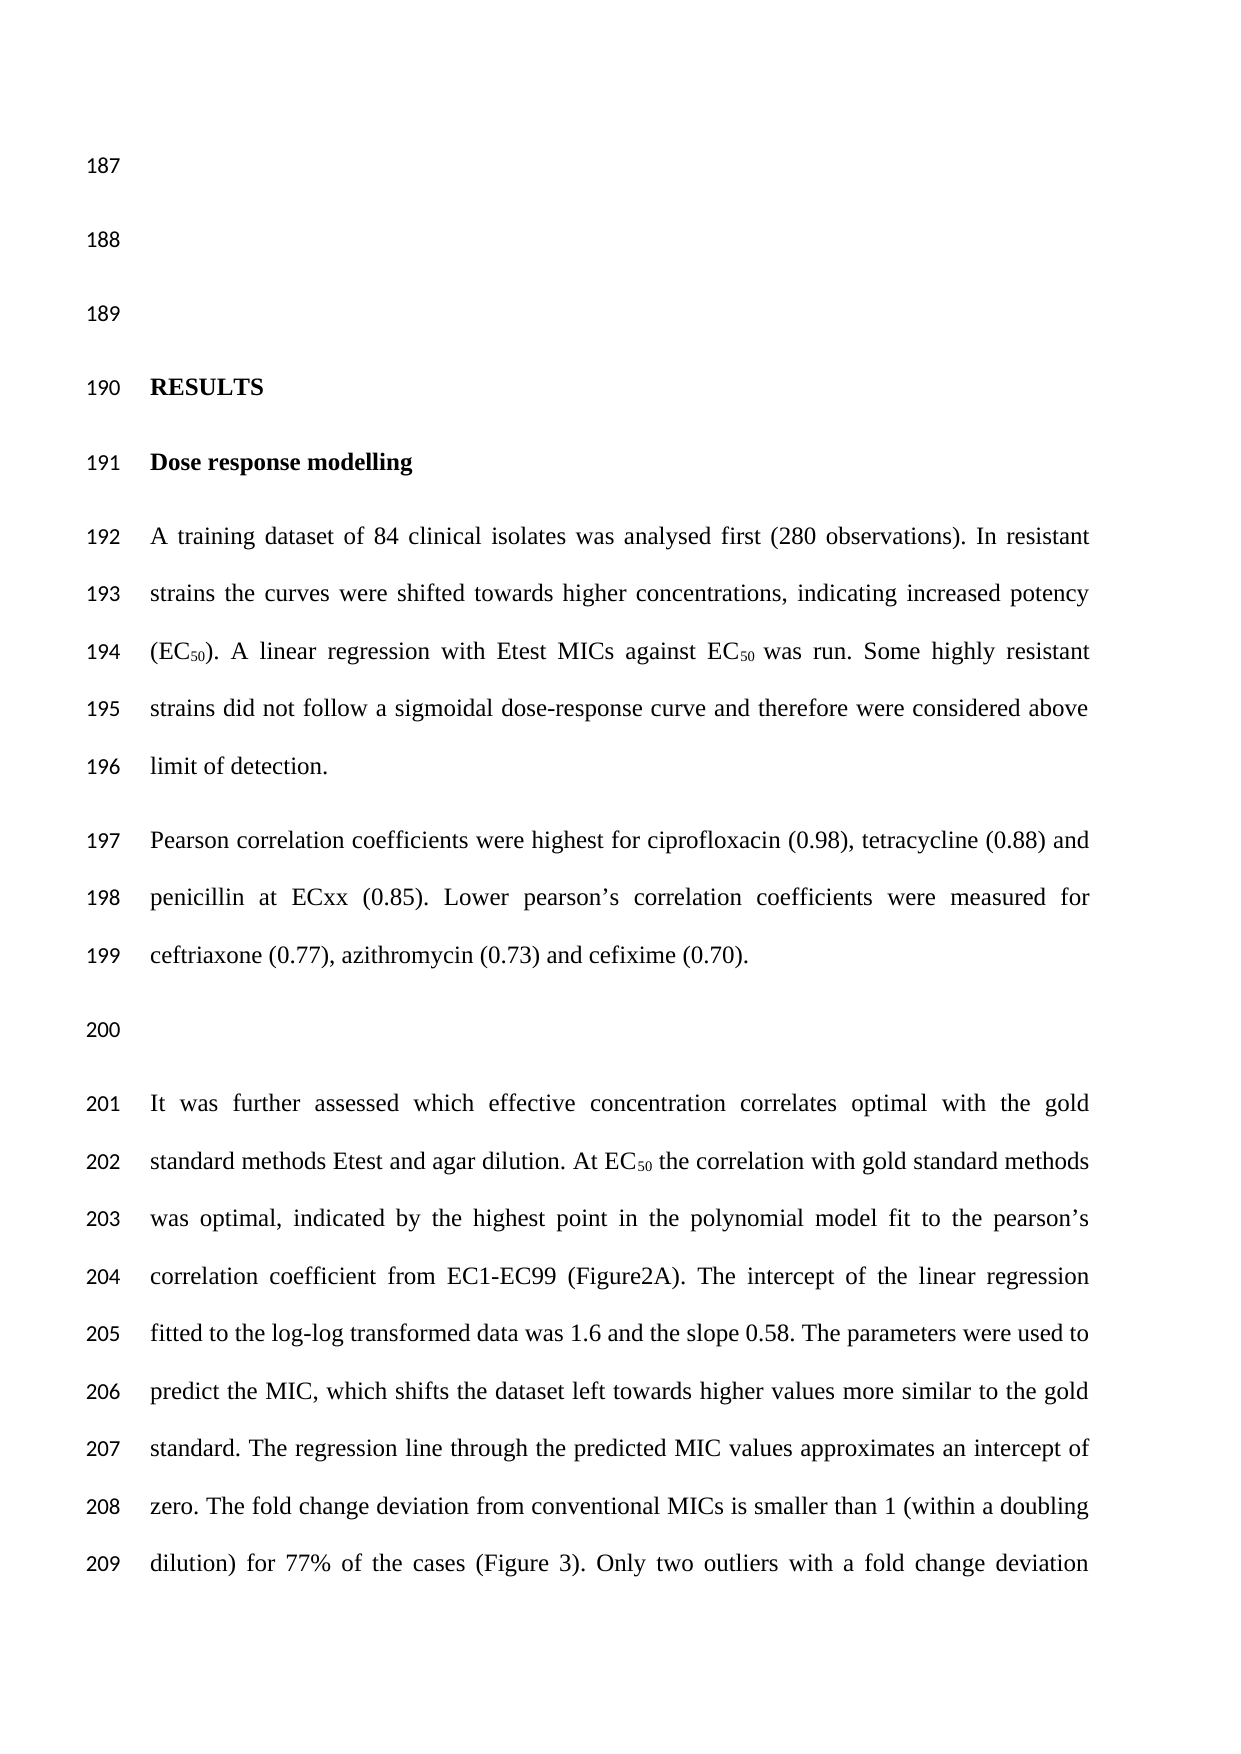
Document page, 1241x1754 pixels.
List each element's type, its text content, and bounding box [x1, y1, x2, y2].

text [150, 1088, 1090, 1577]
text Dose response modelling [150, 447, 1090, 475]
text RESULTS [150, 372, 1090, 401]
text Pearson correlation coefficients were highest for ciprofloxacin (0.98), tetracycline (0.88) and penicillin at ECxx (0.85). Lower pearson’s correlation coefficients were measured for ceftriaxone (0.77), azithromycin (0.73) and cefixime (0.70). [150, 825, 1090, 969]
text A training dataset of 84 clinical isolates was analysed first (280 observations). In resistant strains the curves were shifted towards higher concentrations, indicating increased potency (EC50). A linear regression with Etest MICs against EC50 was run. Some highly resistant strains did not follow a sigmoidal dose-response curve and therefore were considered above limit of detection. [150, 521, 1090, 779]
